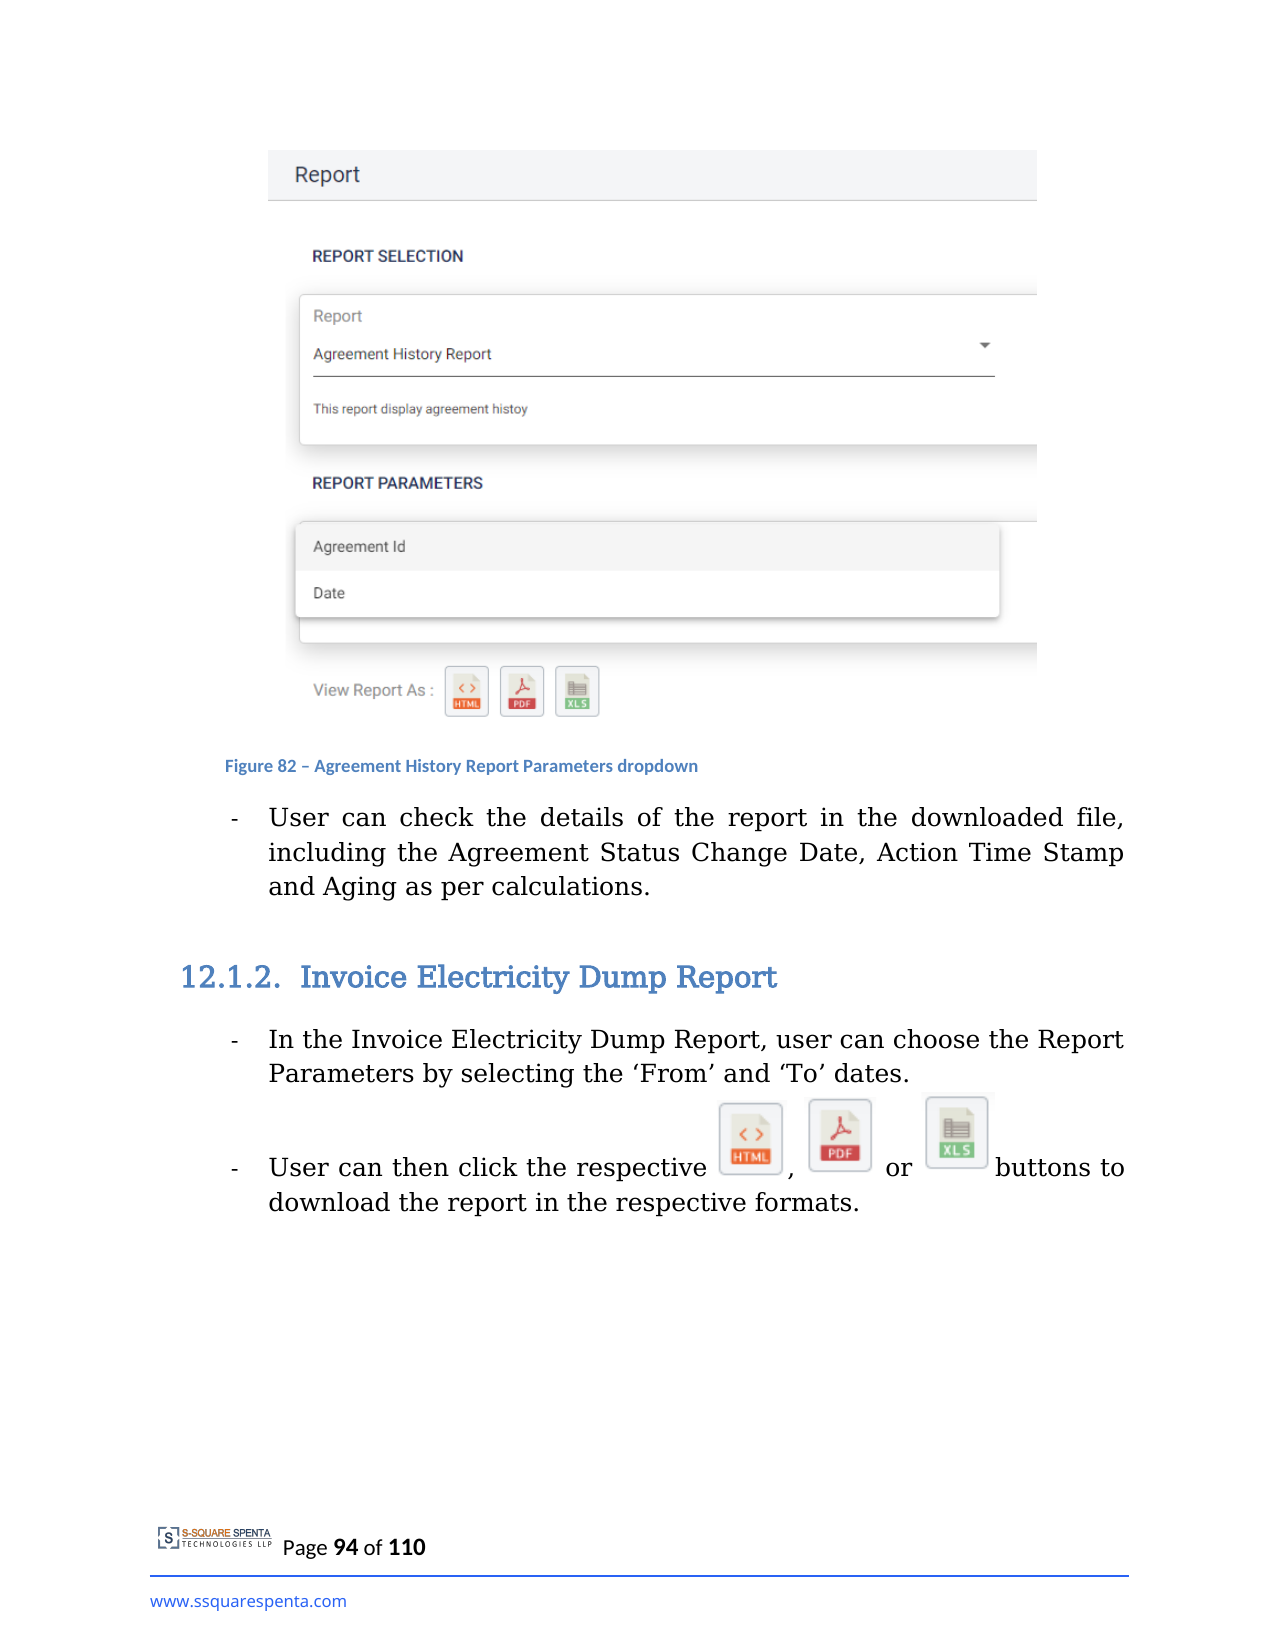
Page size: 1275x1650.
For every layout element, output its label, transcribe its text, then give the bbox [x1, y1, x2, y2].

list In the Invoice Electricity Dump Report, user can choose the Report Parameters by selecting the ‘From’ and ‘To’ dates. [231, 1023, 1125, 1088]
list User can then click the respective , or buttons to download the report in the respective formats. [231, 1092, 1125, 1216]
picture [921, 1092, 995, 1177]
picture [804, 1097, 877, 1177]
picture [268, 150, 1037, 729]
picture [716, 1100, 788, 1177]
list User can check the details of the report in the downloaded file, including the Agreement Status Change Date, Action Time Stamp and Aging as per calculations. [231, 802, 1125, 901]
picture [150, 1520, 283, 1556]
subtitle 12.1.2. Invoice Electricity Dump Report [150, 958, 1125, 993]
